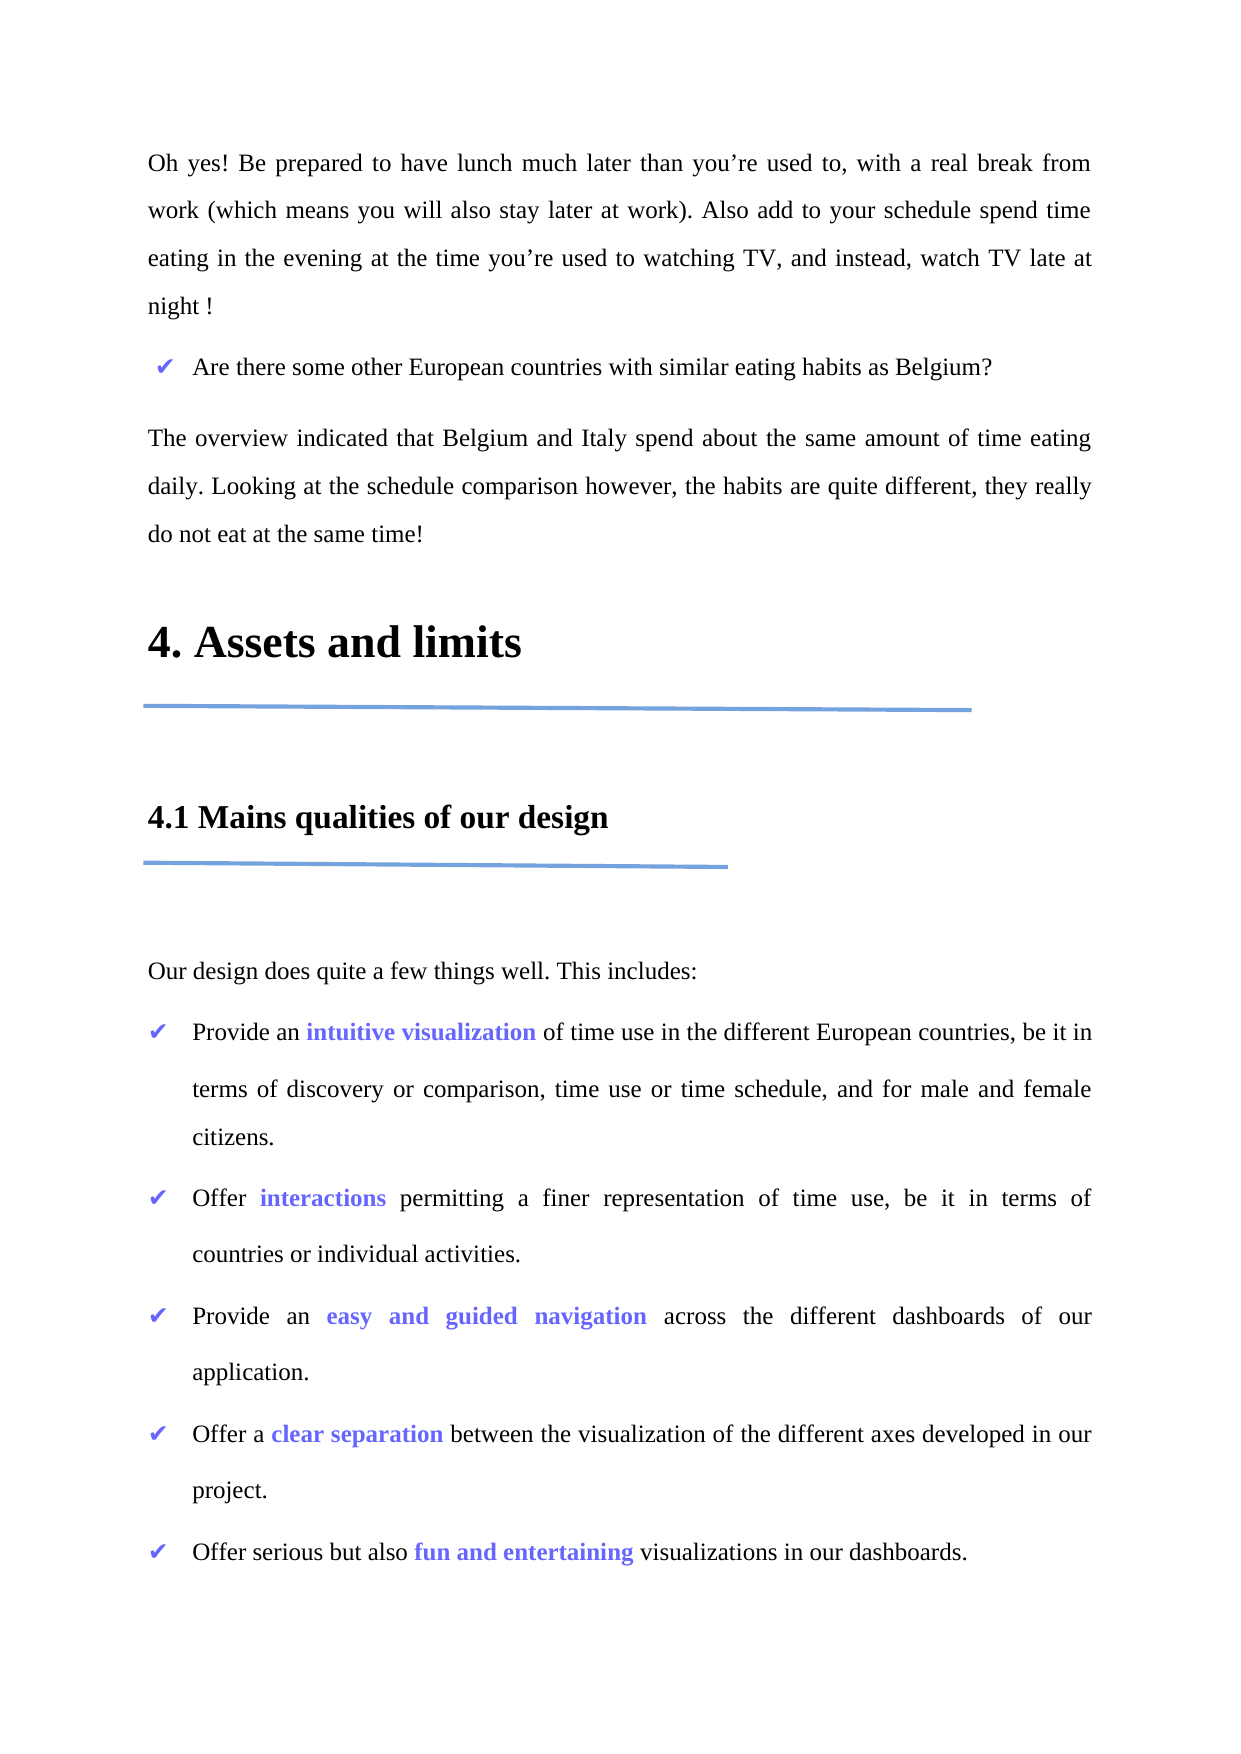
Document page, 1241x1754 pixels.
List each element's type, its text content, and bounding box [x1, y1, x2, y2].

list Offer a clear separation between the visualization of the different axes developed in our project. [148, 1405, 1093, 1504]
list Are there some other European countries with similar eating habits as Belgium? [154, 338, 1093, 390]
text Oh yes! Be prepared to have lunch much later than you’re used to, with a real break from work (which means you will also stay later at work). Also add to your schedule spend time eating in the evening at the time you’re used to watching TV, and instead, watch TV late at night ! [148, 148, 1093, 319]
list Provide an easy and guided navigation across the different dashboards of our application. [148, 1287, 1093, 1386]
text Our design does quite a few things well. This includes: [148, 956, 1093, 985]
text 4. Assets and limits [148, 614, 1093, 667]
list Offer serious but also fun and entertaining visualizations in our dashboards. [148, 1523, 1093, 1574]
text 4.1 Mains qualities of our design [148, 797, 1093, 835]
list Provide an intuitive visualization of time use in the different European countries, be it in terms of discovery or comparison, time use or time schedule, and for male and female citizens. [148, 1004, 1093, 1150]
text The overview indicated that Belgium and Italy spend about the same amount of time eating daily. Looking at the schedule comparison however, the habits are quite different, they really do not eat at the same time! [148, 423, 1093, 548]
list Offer interactions permitting a finer representation of time use, be it in terms of countries or individual activities. [148, 1169, 1093, 1268]
